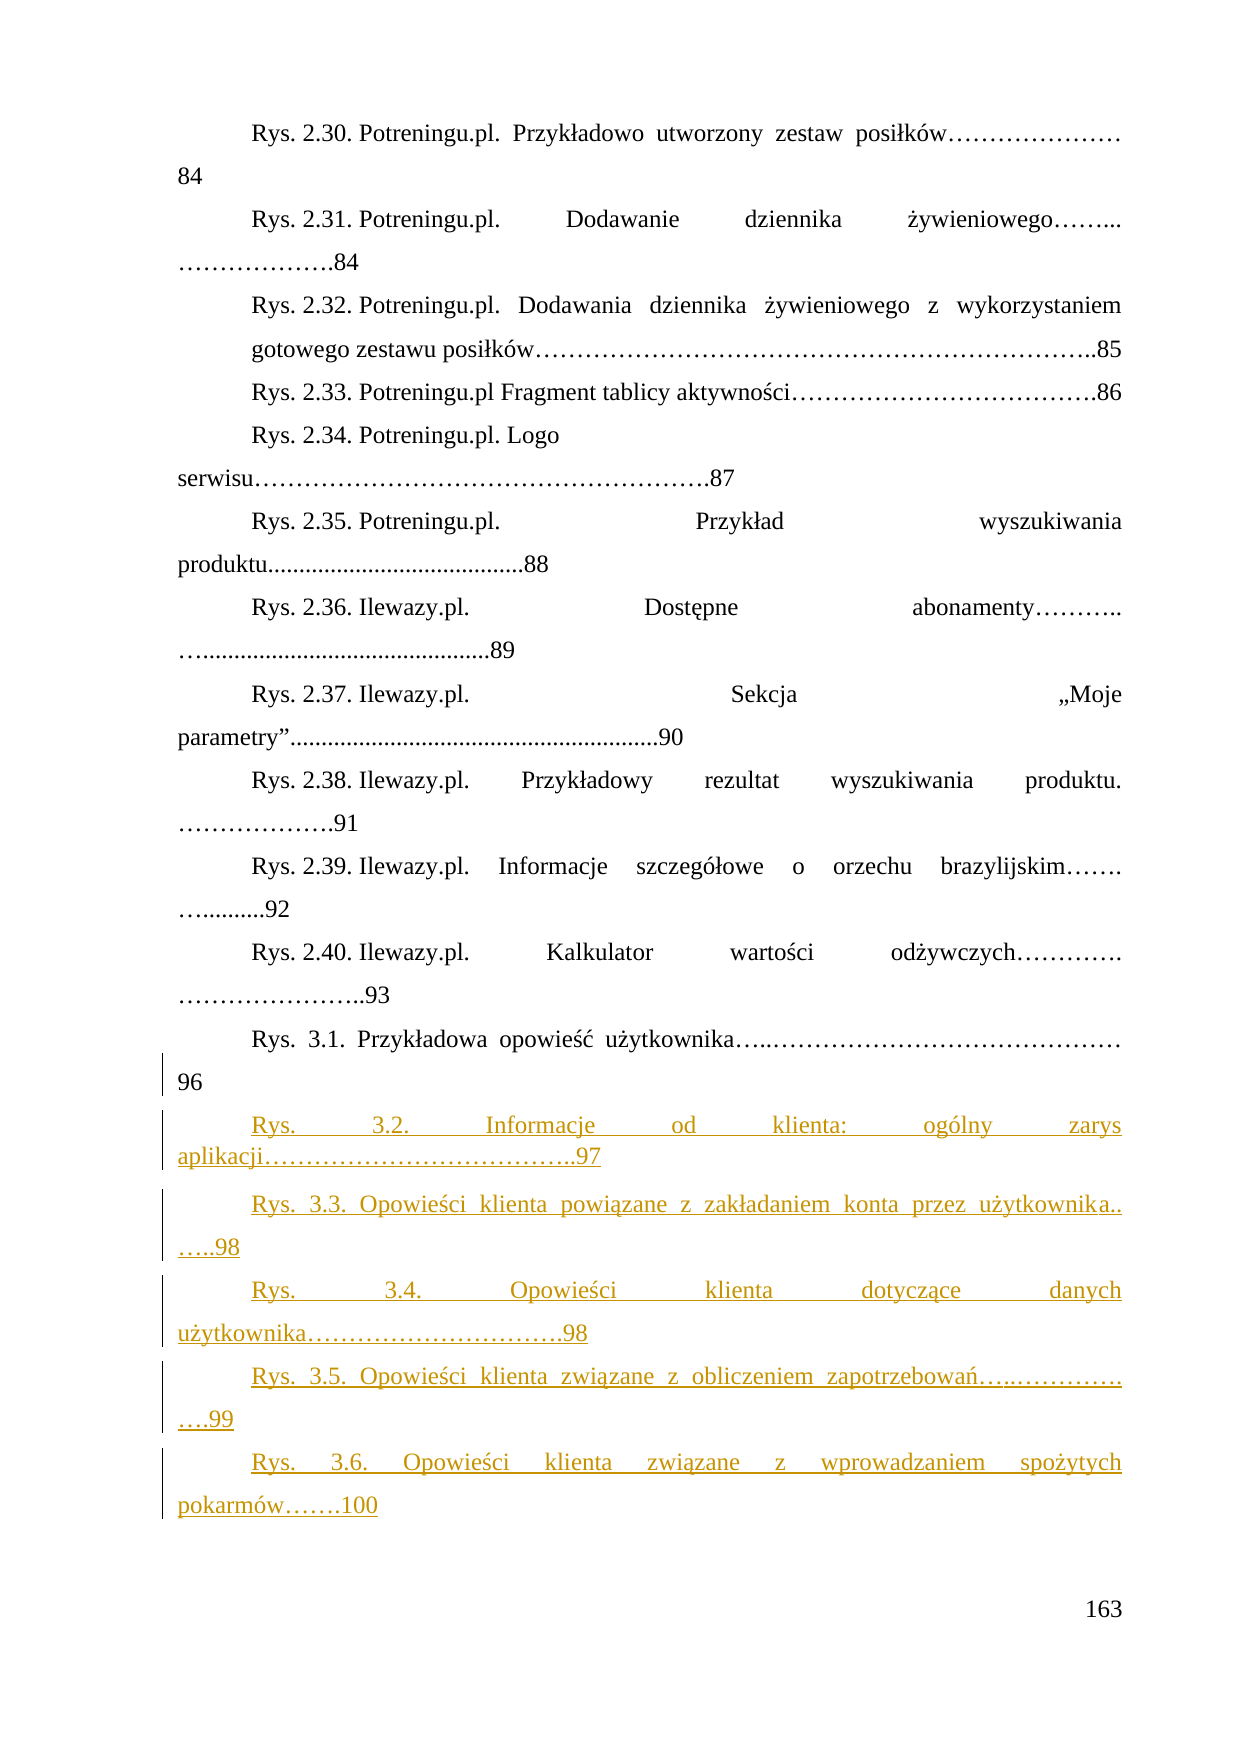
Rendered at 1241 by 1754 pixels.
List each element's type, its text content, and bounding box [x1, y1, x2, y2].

text Rys. 2.40. Ilewazy.pl. Kalkulator wartości odżywczych………….…………………..93 [177, 937, 1122, 1009]
text Rys. 2.39. Ilewazy.pl. Informacje szczegółowe o orzechu brazylijskim…….…..........92 [177, 851, 1122, 923]
text Rys. 2.37. Ilewazy.pl. Sekcja „Moje parametry”...........................................................90 [177, 679, 1122, 751]
text Rys. 2.32. Potreningu.pl. Dodawania dziennika żywieniowego z wykorzystaniem gotowego zestawu posiłków…………………………………………………………..85 [251, 291, 1122, 362]
text Rys. 3.1. Przykładowa opowieść użytkownika…..……………………………………96 [177, 1024, 1122, 1096]
text Rys. 2.33. Potreningu.pl Fragment tablicy aktywności……………………………….86 [177, 377, 1122, 406]
text Rys. 2.31. Potreningu.pl. Dodawanie dziennika żywieniowego……...……………….84 [177, 204, 1122, 276]
text Rys. 2.34. Potreningu.pl. Logo serwisu……………………………………………….87 [177, 420, 1122, 492]
text Rys. 2.38. Ilewazy.pl. Przykładowy rezultat wyszukiwania produktu.……………….91 [177, 765, 1122, 837]
text Rys. 2.36. Ilewazy.pl. Dostępne abonamenty………..…..............................................89 [177, 592, 1122, 664]
text Rys. 2.35. Potreningu.pl. Przykład wyszukiwania produktu.........................................88 [177, 506, 1122, 578]
text Rys. 2.30. Potreningu.pl. Przykładowo utworzony zestaw posiłków…………………84 [177, 118, 1122, 190]
